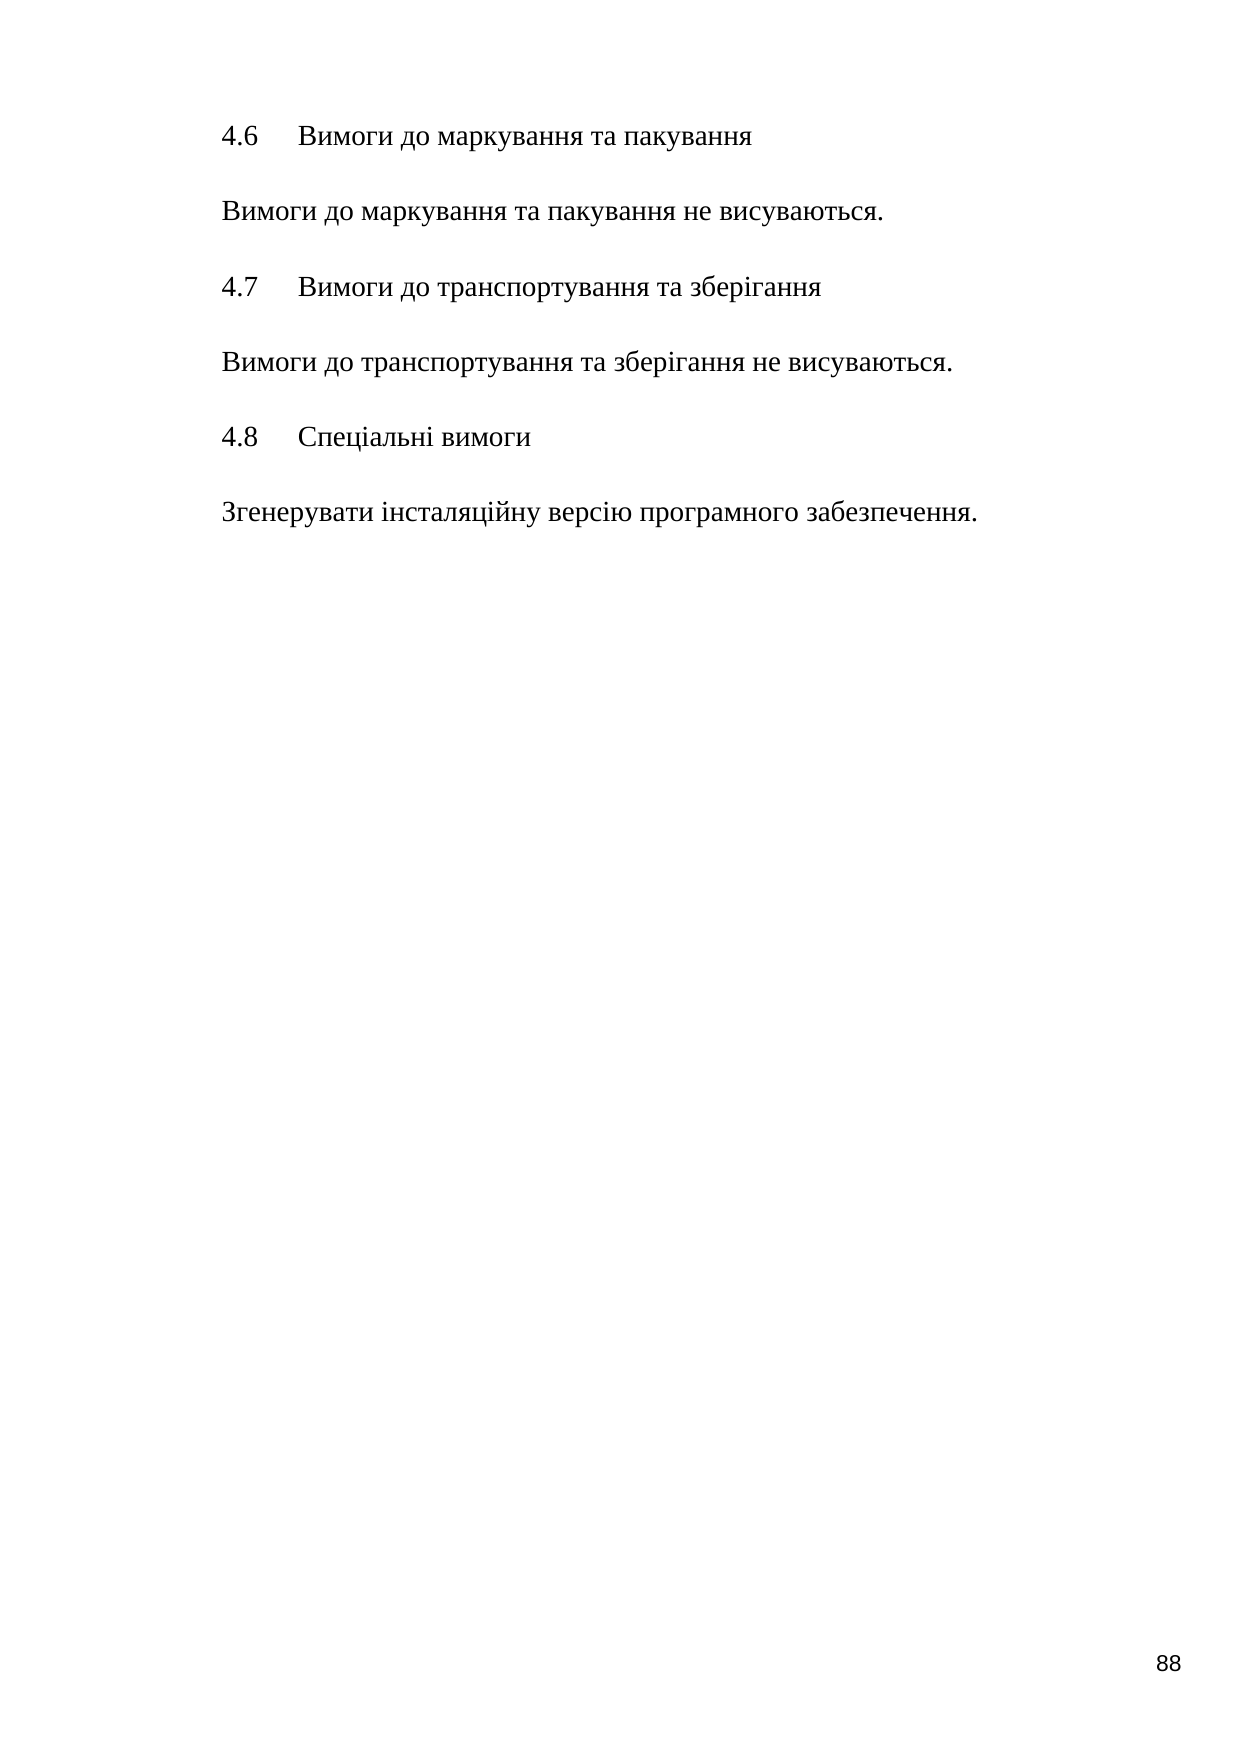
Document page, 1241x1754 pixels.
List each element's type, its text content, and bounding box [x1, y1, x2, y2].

text Вимоги до транспортування та зберігання не висуваються. [148, 344, 1181, 377]
subtitle Вимоги до транспортування та зберігання [148, 269, 1181, 302]
subtitle Вимоги до маркування та пакування [148, 118, 1181, 152]
text Згенерувати інсталяційну версію програмного забезпечення. [148, 494, 1181, 528]
text Вимоги до маркування та пакування не висуваються. [148, 193, 1181, 227]
subtitle Спеціальні вимоги [148, 419, 1181, 453]
